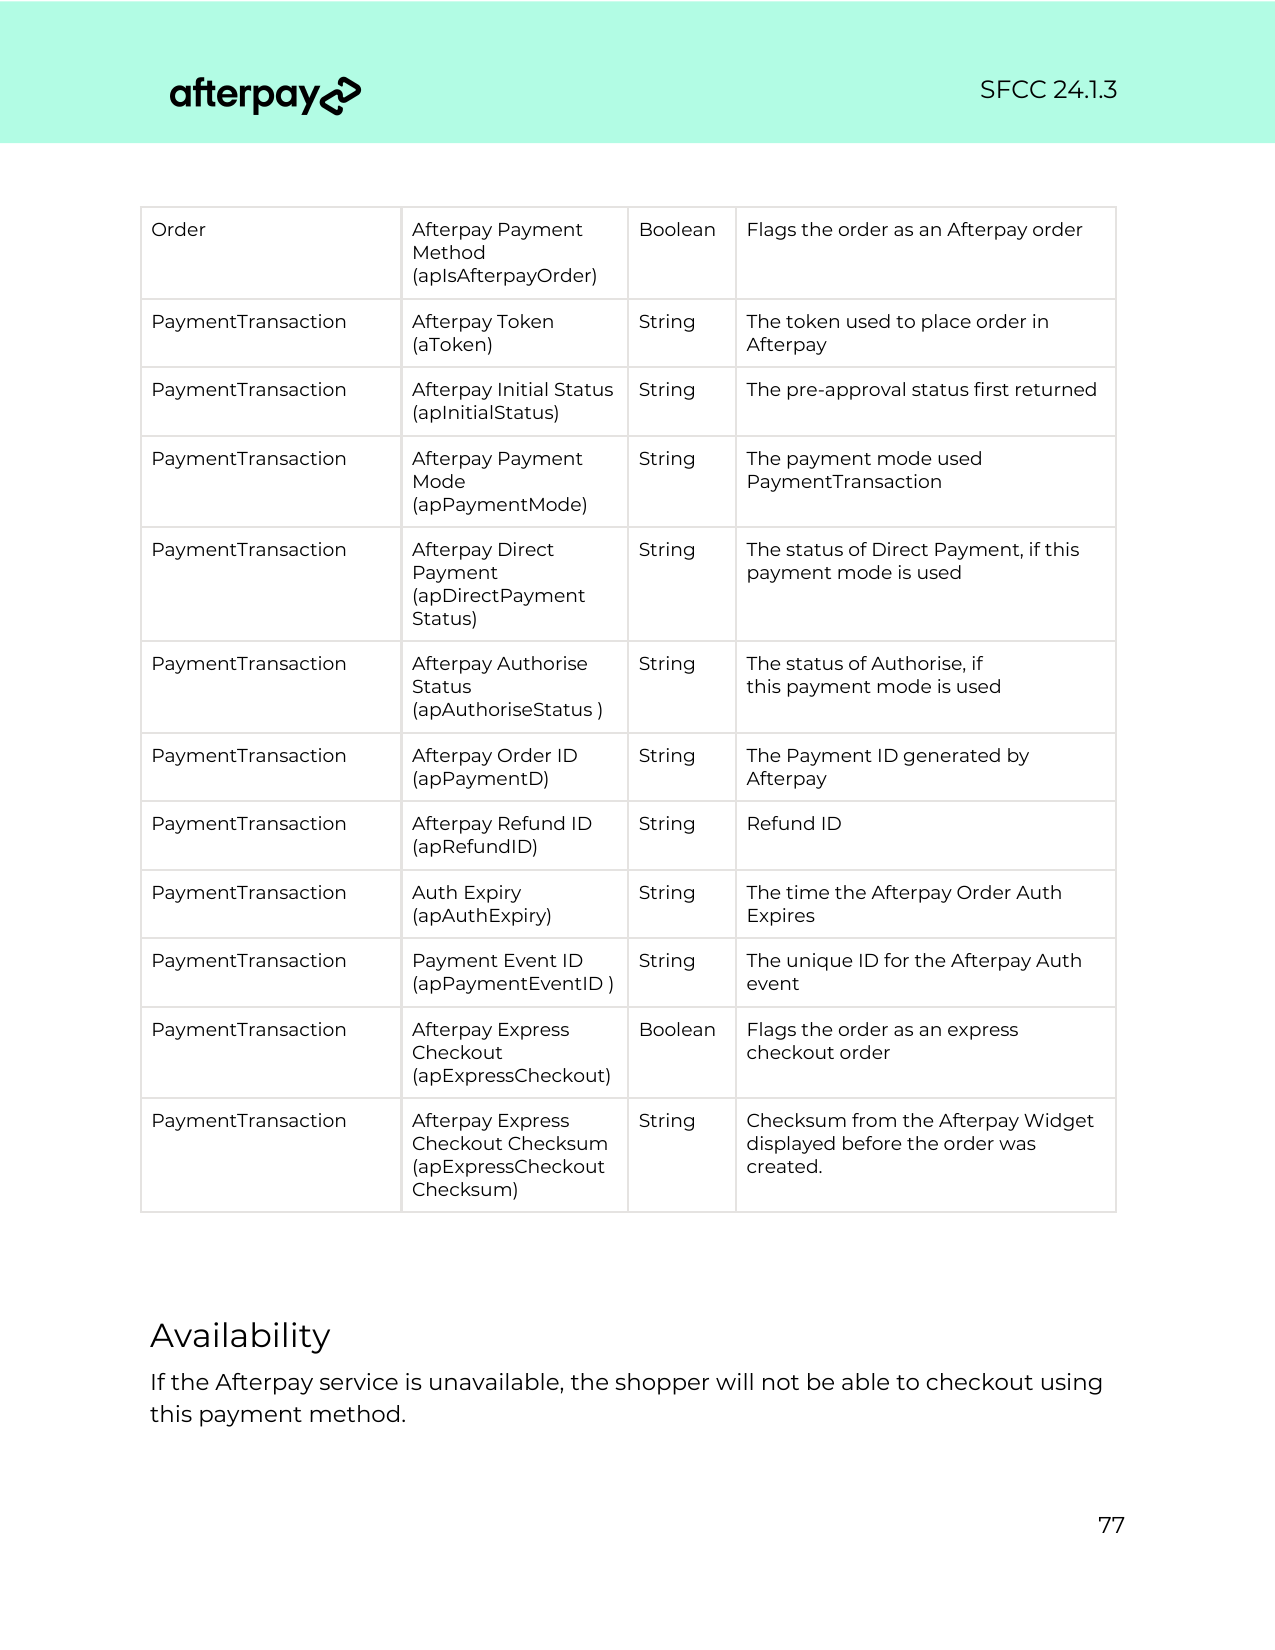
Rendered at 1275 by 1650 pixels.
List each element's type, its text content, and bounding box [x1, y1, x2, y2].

table_cell Checksum from the Afterpay Widget displayed before the order was created. [737, 1099, 1115, 1211]
text If the Afterpay service is unavailable, the shopper will not be able to checkout using this payment method. [150, 1368, 1125, 1428]
table_cell String [629, 939, 735, 1006]
table_cell The status of Authorise, if this payment mode is used [737, 642, 1115, 732]
table_cell PaymentTransaction [142, 368, 400, 435]
table_cell Auth Expiry (apAuthExpiry) [403, 871, 627, 937]
table_cell The status of Direct Payment, if this payment mode is used [737, 528, 1115, 640]
table_cell PaymentTransaction [142, 300, 400, 366]
table_cell PaymentTransaction [142, 802, 400, 869]
table_cell PaymentTransaction [142, 734, 400, 800]
table_cell Afterpay Payment Mode (apPaymentMode) [403, 437, 627, 526]
table_cell Afterpay Initial Status (apInitialStatus) [403, 368, 627, 435]
table_cell The payment mode used PaymentTransaction [737, 437, 1115, 526]
table_cell PaymentTransaction [142, 1099, 400, 1211]
table_cell PaymentTransaction [142, 437, 400, 526]
table_cell Refund ID [737, 802, 1115, 869]
table_cell The pre-approval status first returned [737, 368, 1115, 435]
picture [134, 48, 397, 144]
table_cell String [629, 528, 735, 640]
table_cell String [629, 368, 735, 435]
table_cell Afterpay Direct Payment (apDirectPayment Status) [403, 528, 627, 640]
table_cell Boolean [629, 208, 735, 298]
table_cell The time the Afterpay Order Auth Expires [737, 871, 1115, 937]
table_cell String [629, 1099, 735, 1211]
table_cell PaymentTransaction [142, 871, 400, 937]
table_cell Afterpay Token (aToken) [403, 300, 627, 366]
table_cell The Payment ID generated by Afterpay [737, 734, 1115, 800]
table_cell String [629, 300, 735, 366]
table_cell Afterpay Payment Method (apIsAfterpayOrder) [403, 208, 627, 298]
table_cell String [629, 871, 735, 937]
table_cell Afterpay Refund ID (apRefundID) [403, 802, 627, 869]
table_cell Boolean [629, 1008, 735, 1097]
table_cell String [629, 642, 735, 732]
table_cell Flags the order as an express checkout order [737, 1008, 1115, 1097]
table_cell Afterpay Order ID (apPaymentD) [403, 734, 627, 800]
table_cell Payment Event ID (apPaymentEventID ) [403, 939, 627, 1006]
table_cell String [629, 802, 735, 869]
subtitle Availability [150, 1315, 1125, 1356]
table_cell Afterpay Express Checkout Checksum (apExpressCheckoutChecksum) [403, 1099, 627, 1211]
table_cell PaymentTransaction [142, 939, 400, 1006]
table_cell PaymentTransaction [142, 642, 400, 732]
table_cell String [629, 437, 735, 526]
table_cell The unique ID for the Afterpay Auth event [737, 939, 1115, 1006]
table_cell PaymentTransaction [142, 528, 400, 640]
table_cell The token used to place order in Afterpay [737, 300, 1115, 366]
table_cell Order [142, 208, 400, 298]
table_cell PaymentTransaction [142, 1008, 400, 1097]
table_cell String [629, 734, 735, 800]
table_cell Afterpay Authorise Status (apAuthoriseStatus ) [403, 642, 627, 732]
table_cell Flags the order as an Afterpay order [737, 208, 1115, 298]
table_cell Afterpay Express Checkout (apExpressCheckout) [403, 1008, 627, 1097]
